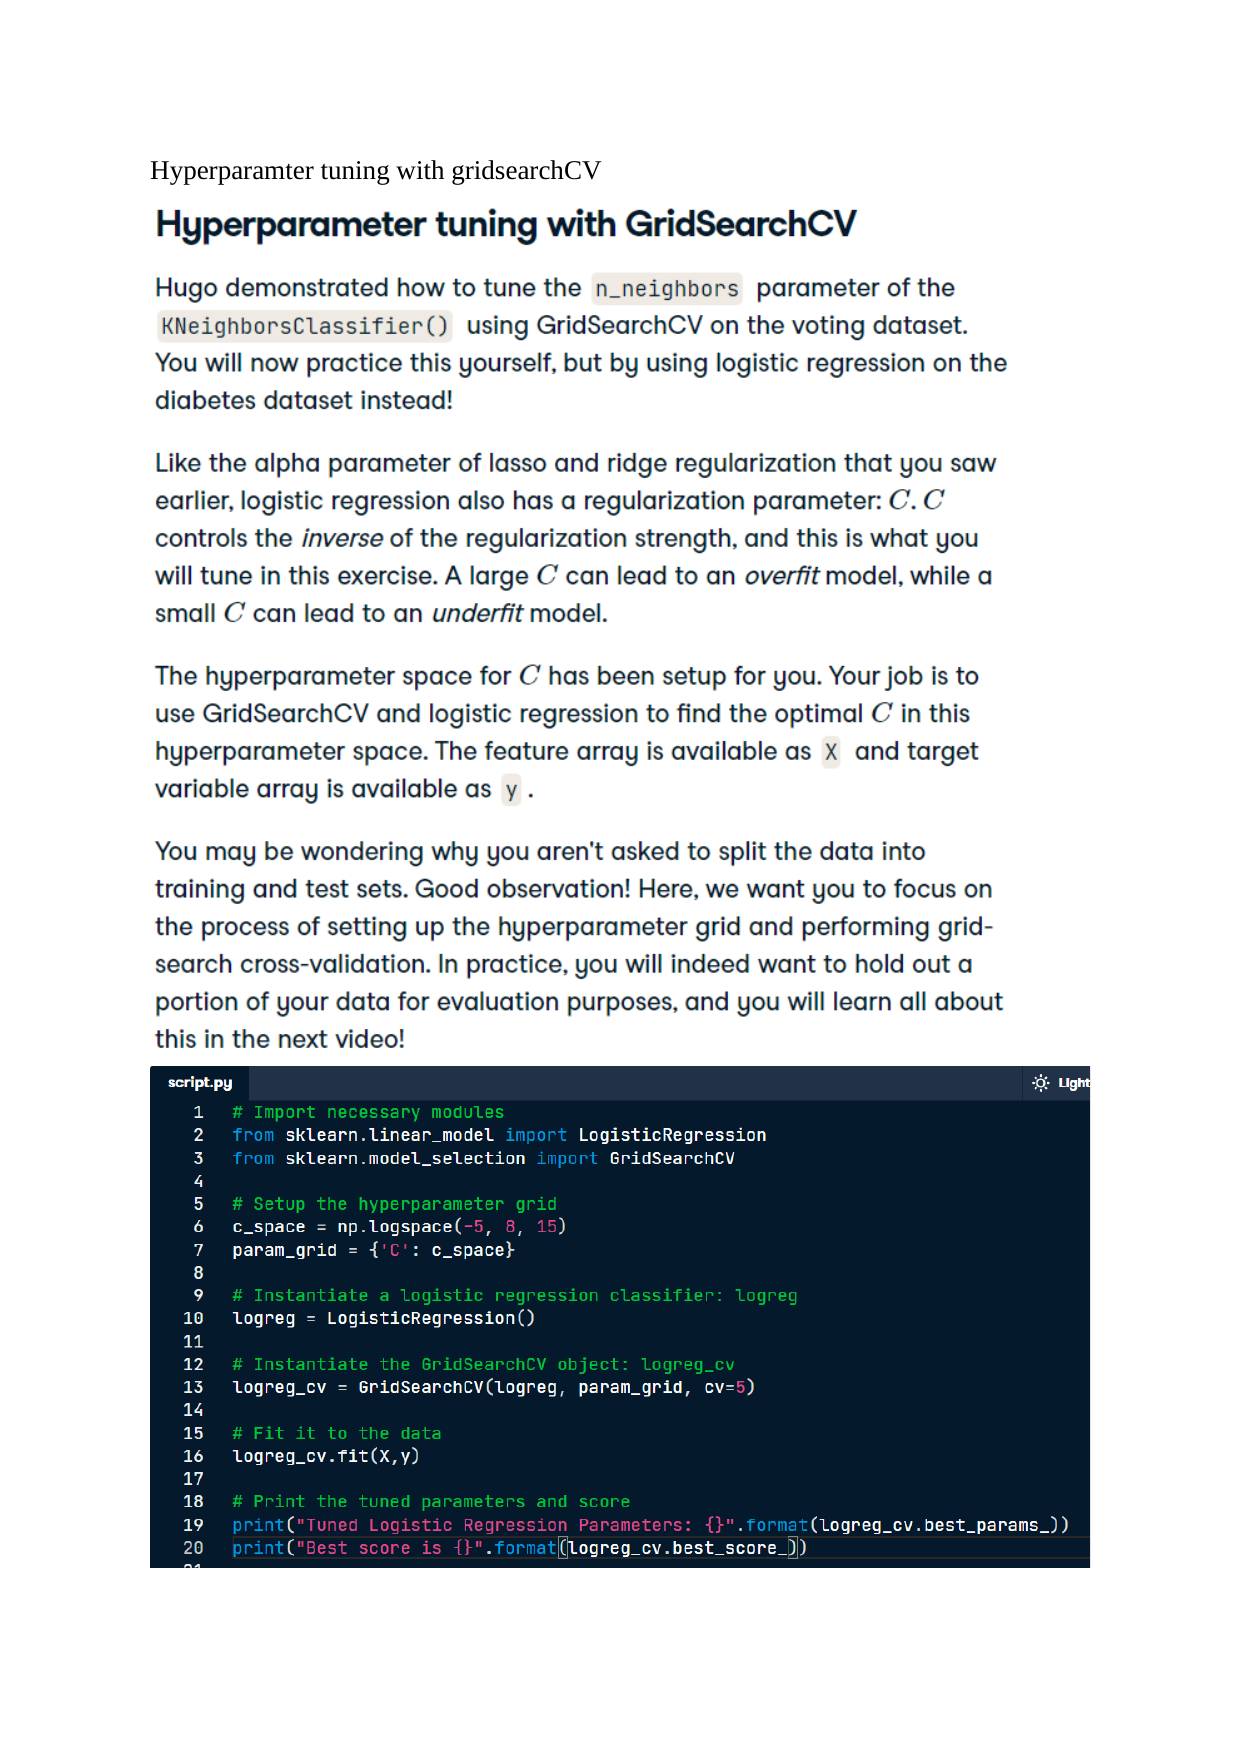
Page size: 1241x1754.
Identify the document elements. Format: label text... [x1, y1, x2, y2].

picture [150, 200, 1017, 1053]
picture [150, 1066, 1091, 1568]
subtitle Hyperparamter tuning with gridsearchCV [150, 154, 1090, 185]
